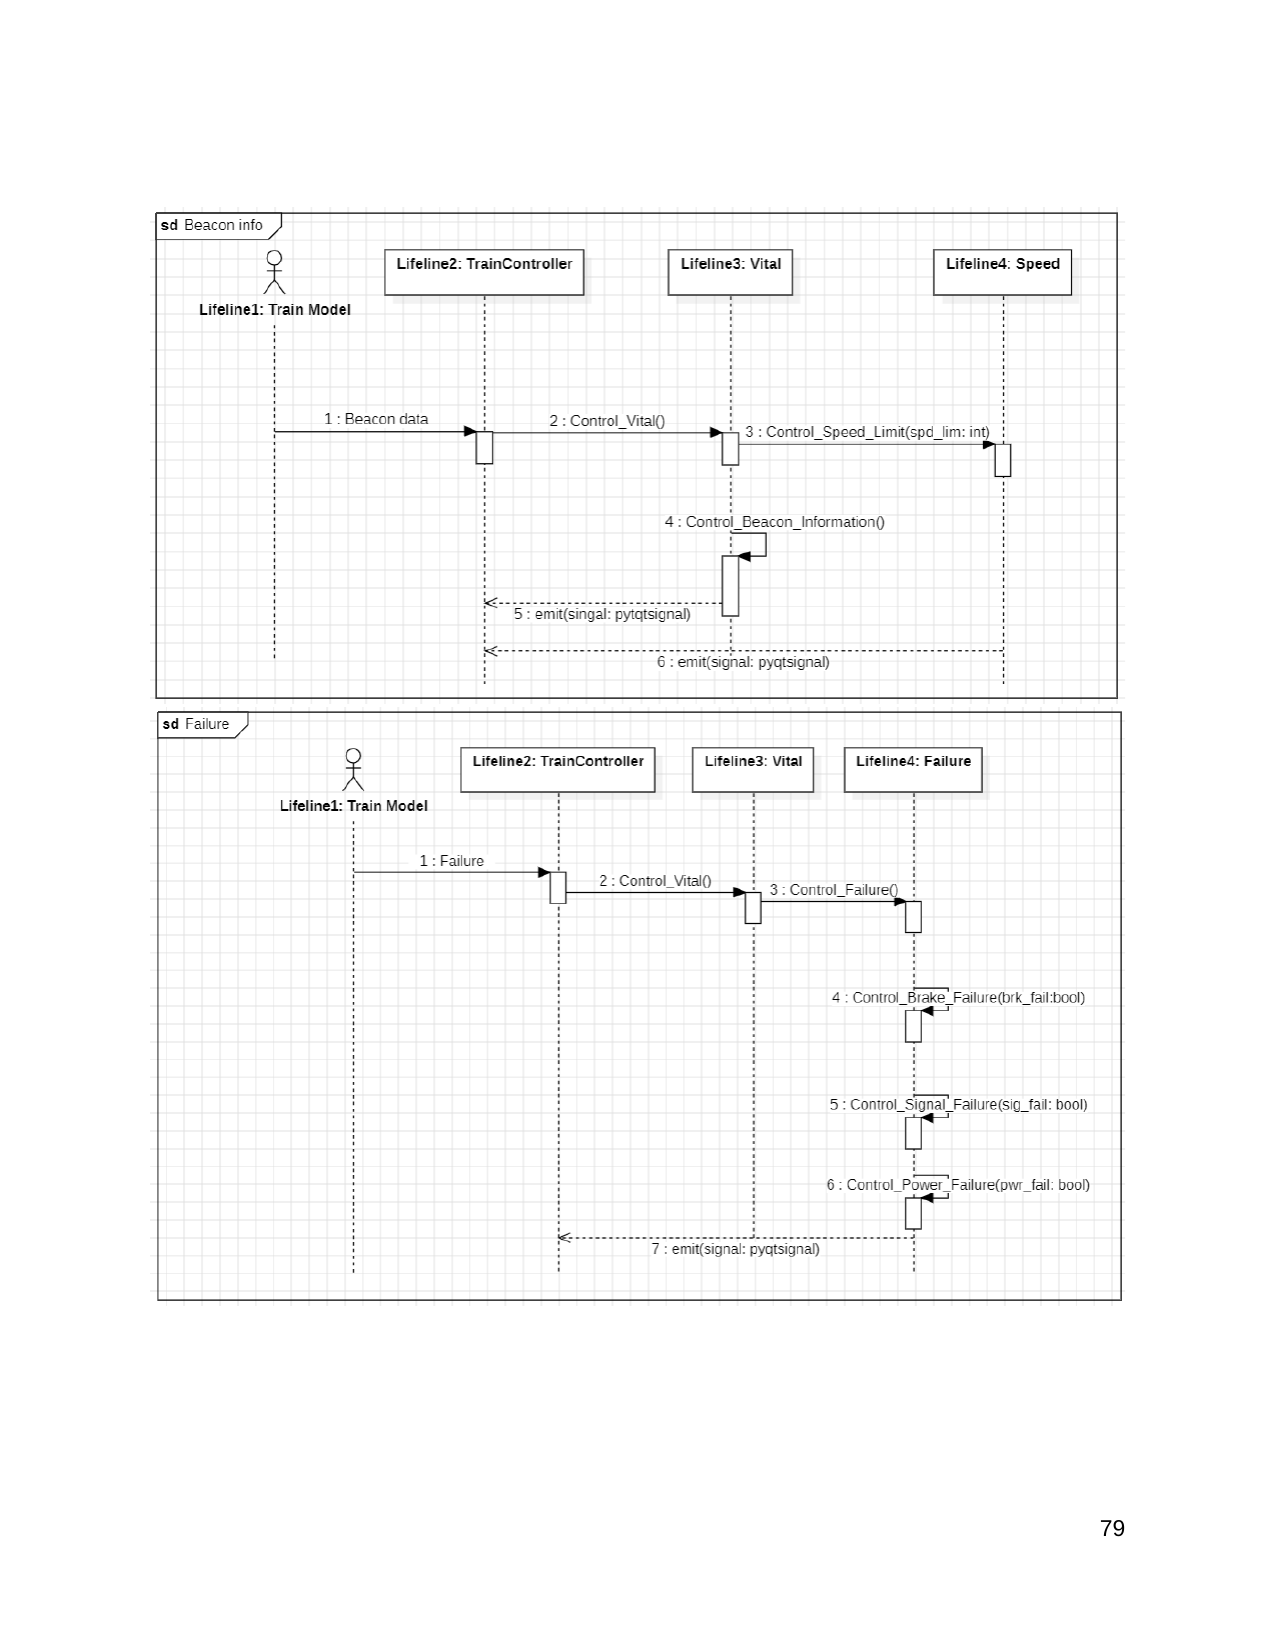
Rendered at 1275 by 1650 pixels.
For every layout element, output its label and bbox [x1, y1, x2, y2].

picture [150, 707, 1125, 1306]
picture [150, 207, 1125, 704]
